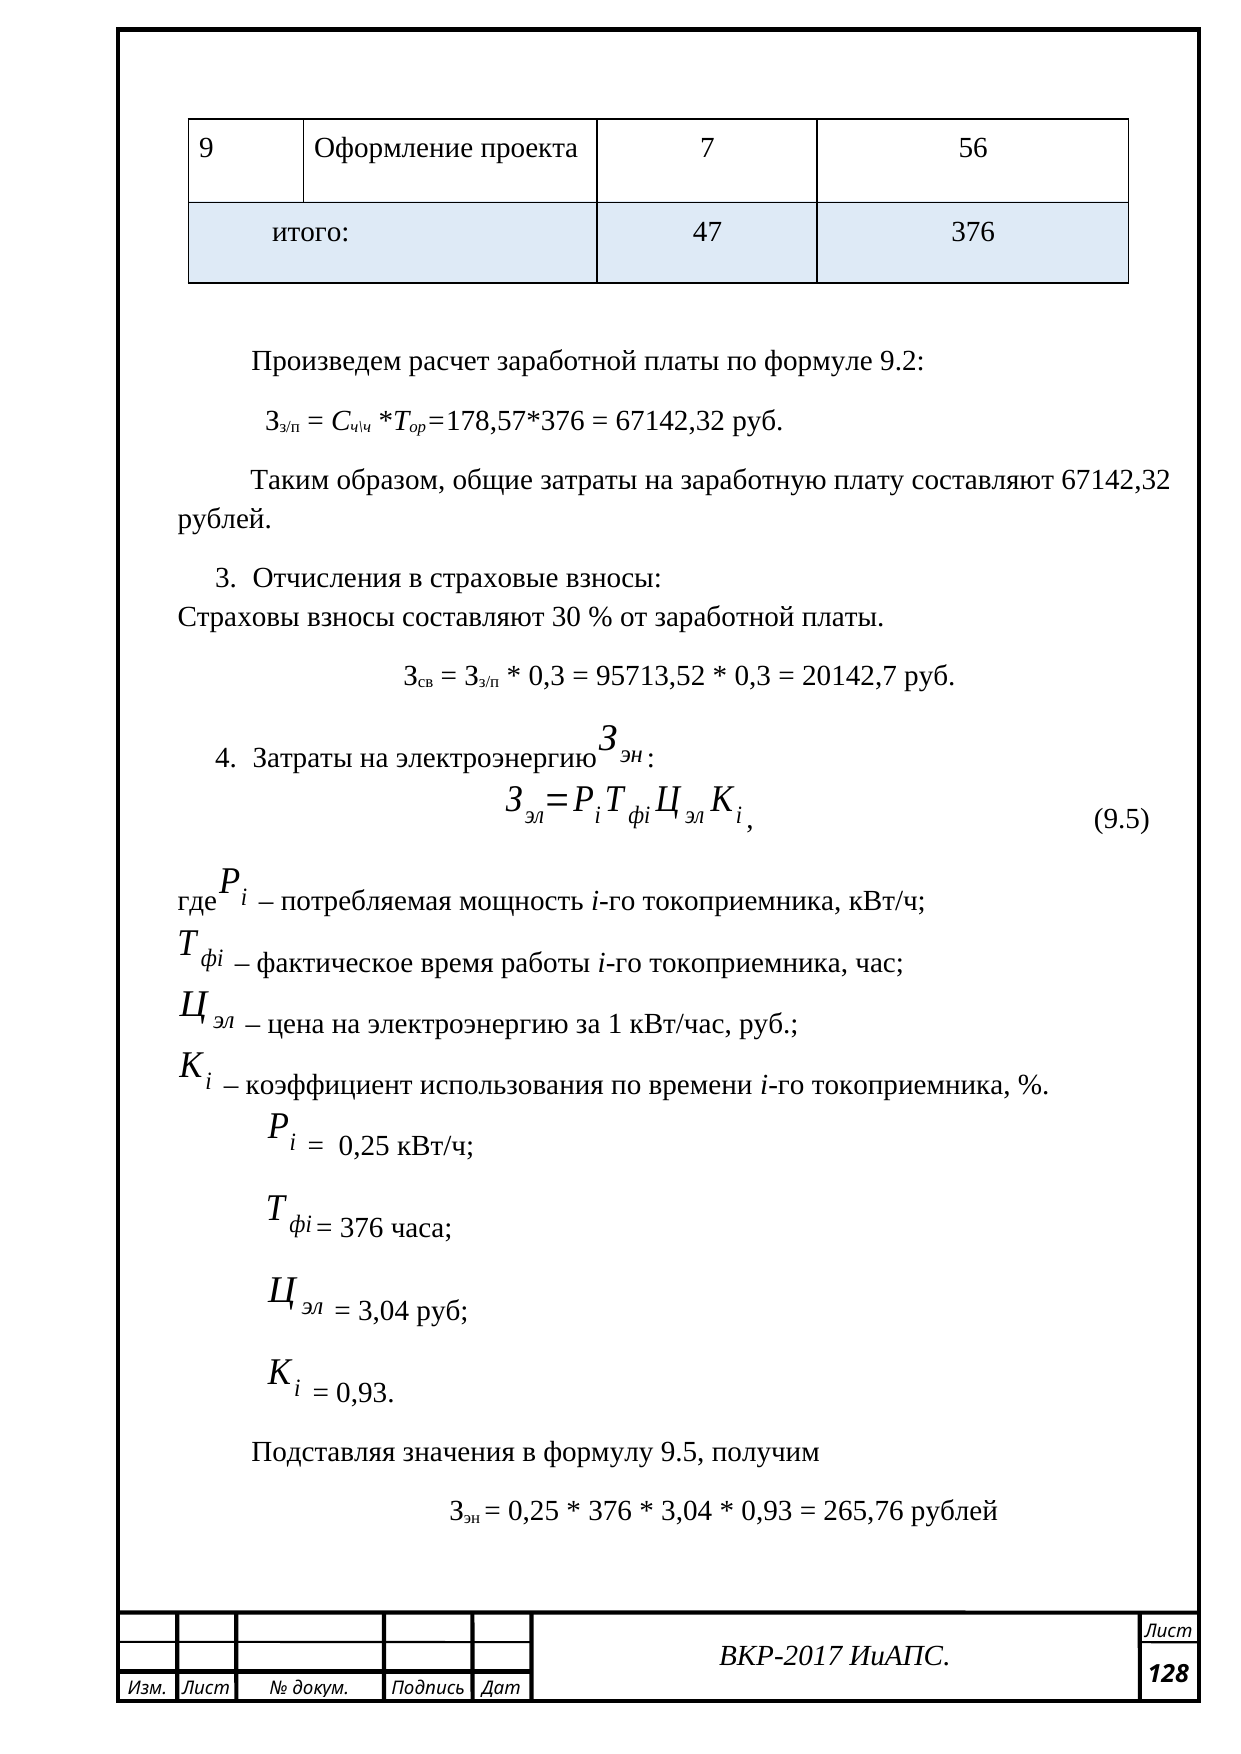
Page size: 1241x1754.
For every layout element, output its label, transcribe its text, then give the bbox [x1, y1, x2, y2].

text Зэн = 0,25 * 376 * 3,04 * 0,93 = 265,76 рублей [177, 1493, 1181, 1527]
list Отчисления в страховые взносы: [215, 560, 1181, 594]
text – фактическое время работы i-го токоприемника, час; [177, 922, 1181, 978]
text Зсв = Зз/п * 0,3 = 95713,52 * 0,3 = 20142,7 руб. [177, 658, 1181, 692]
text Страховы взносы составляют 30 % от заработной платы. [177, 599, 1181, 632]
table_cell Оформление проекта [304, 120, 596, 201]
text = 0,25 кВт/ч; [177, 1106, 1181, 1162]
table_cell 7 [598, 120, 816, 201]
text Таким образом, общие затраты на заработную плату составляют 67142,32 рублей. [177, 462, 1181, 534]
text – коэффициент использования по времени i-го токоприемника, %. [177, 1044, 1181, 1101]
text , (9.5) [252, 779, 1181, 835]
table_cell 47 [598, 203, 816, 282]
text Зз/п = Сч\ч *Top=178,57*376 = 67142,32 руб. [177, 403, 1181, 436]
text – цена на электроэнергию за 1 кВт/час, руб.; [177, 983, 1181, 1039]
text = 0,93. [177, 1352, 1181, 1408]
table_cell 56 [818, 120, 1128, 201]
text = 376 часа; [177, 1188, 1181, 1244]
text Произведем расчет заработной платы по формуле 9.2: [177, 343, 1181, 377]
text Подставляя значения в формулу 9.5, получим [177, 1434, 1181, 1468]
table_cell итого: [189, 203, 596, 282]
table_cell 9 [189, 120, 303, 201]
list Затраты на электроэнергию: [215, 717, 1181, 774]
text где – потребляемая мощность i-го токоприемника, кВт/ч; [177, 861, 1181, 917]
text = 3,04 руб; [177, 1270, 1181, 1326]
table_cell 376 [818, 203, 1128, 282]
